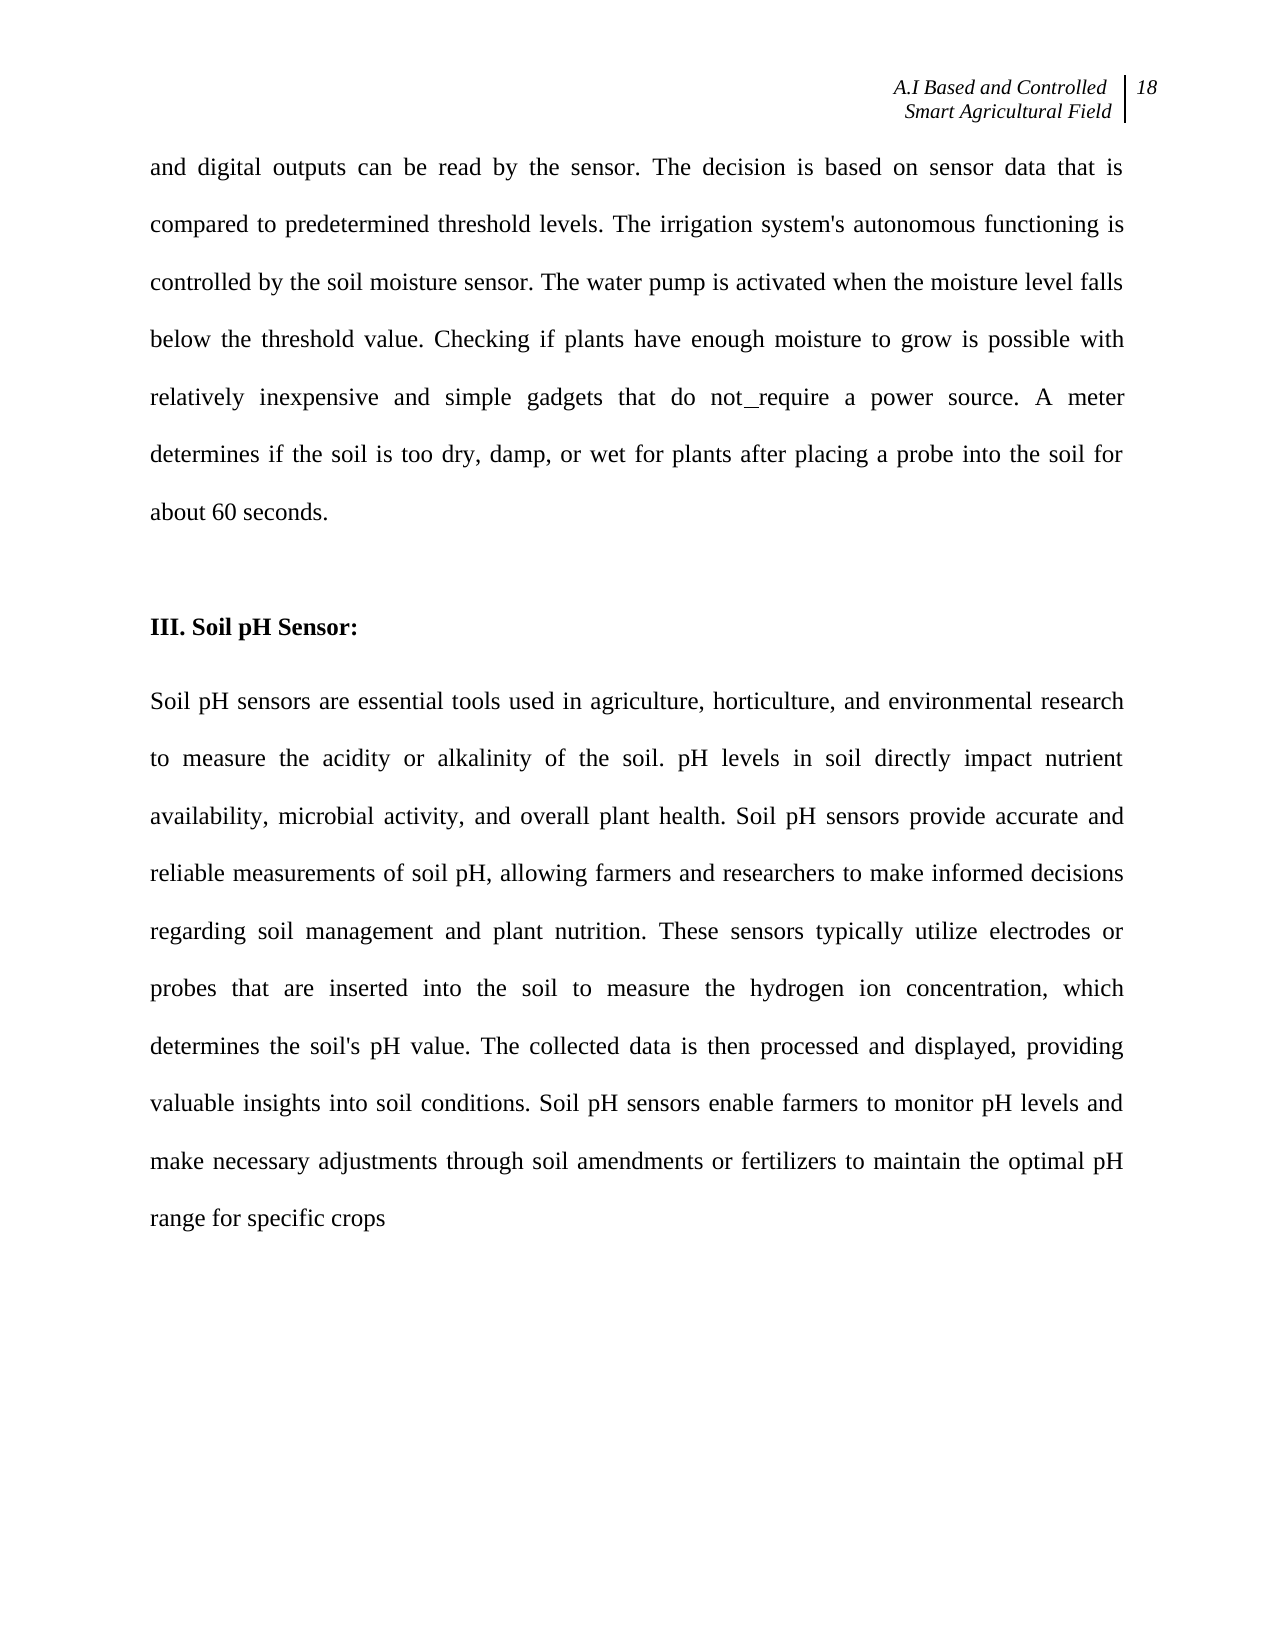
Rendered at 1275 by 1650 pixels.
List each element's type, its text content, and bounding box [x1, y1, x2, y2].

text III. Soil pH Sensor: [150, 612, 1125, 641]
text Soil pH sensors are essential tools used in agriculture, horticulture, and environmental research to measure the acidity or alkalinity of the soil. pH levels in soil directly impact nutrient availability, microbial activity, and overall plant health. Soil pH sensors provide accurate and reliable measurements of soil pH, allowing farmers and researchers to make informed decisions regarding soil management and plant nutrition. These sensors typically utilize electrodes or probes that are inserted into the soil to measure the hydrogen ion concentration, which determines the soil's pH value. The collected data is then processed and displayed, providing valuable insights into soil conditions. Soil pH sensors enable farmers to monitor pH levels and make necessary adjustments through soil amendments or fertilizers to maintain the optimal pH range for specific crops [150, 686, 1125, 1232]
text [150, 152, 1125, 526]
